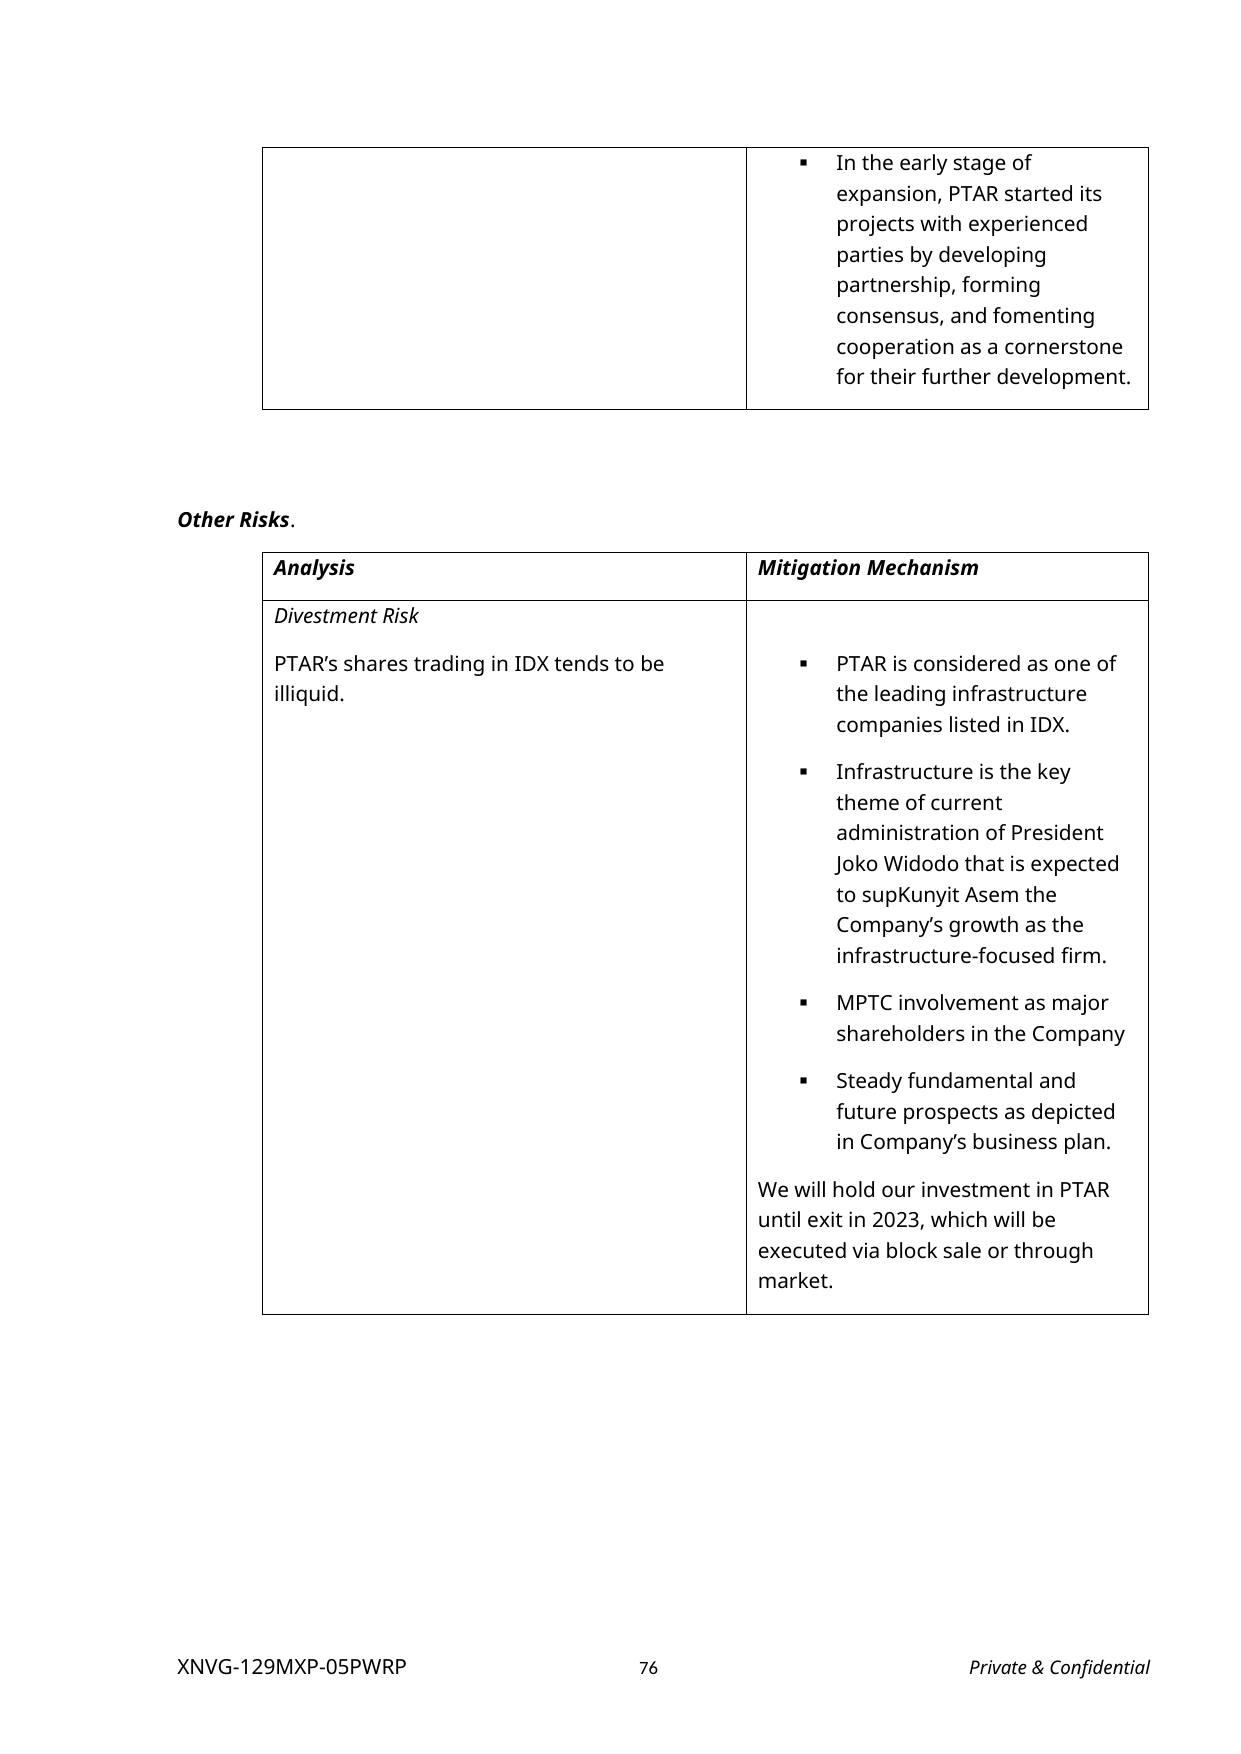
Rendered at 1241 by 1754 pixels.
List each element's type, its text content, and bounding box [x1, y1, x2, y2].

table_cell Divestment Risk PTAR’s shares trading in IDX tends to be illiquid. [263, 601, 746, 1313]
text Other Risks. [177, 505, 1122, 533]
table_header Mitigation Mechanism [747, 553, 1148, 600]
table_cell PTAR is considered as one of the leading infrastructure companies listed in IDX. Infrastructure is the key theme of current administration of President Joko Widodo that is expected to supKunyit Asem the Company’s growth as the infrastructure-focused firm. MPTC involvement as major shareholders in the Company Steady fundamental and future prospects as depicted in Company’s business plan. We will hold our investment in PTAR until exit in 2023, which will be executed via block sale or through market. [747, 601, 1148, 1313]
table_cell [747, 148, 1148, 409]
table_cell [263, 148, 746, 409]
table_header Analysis [263, 553, 746, 600]
